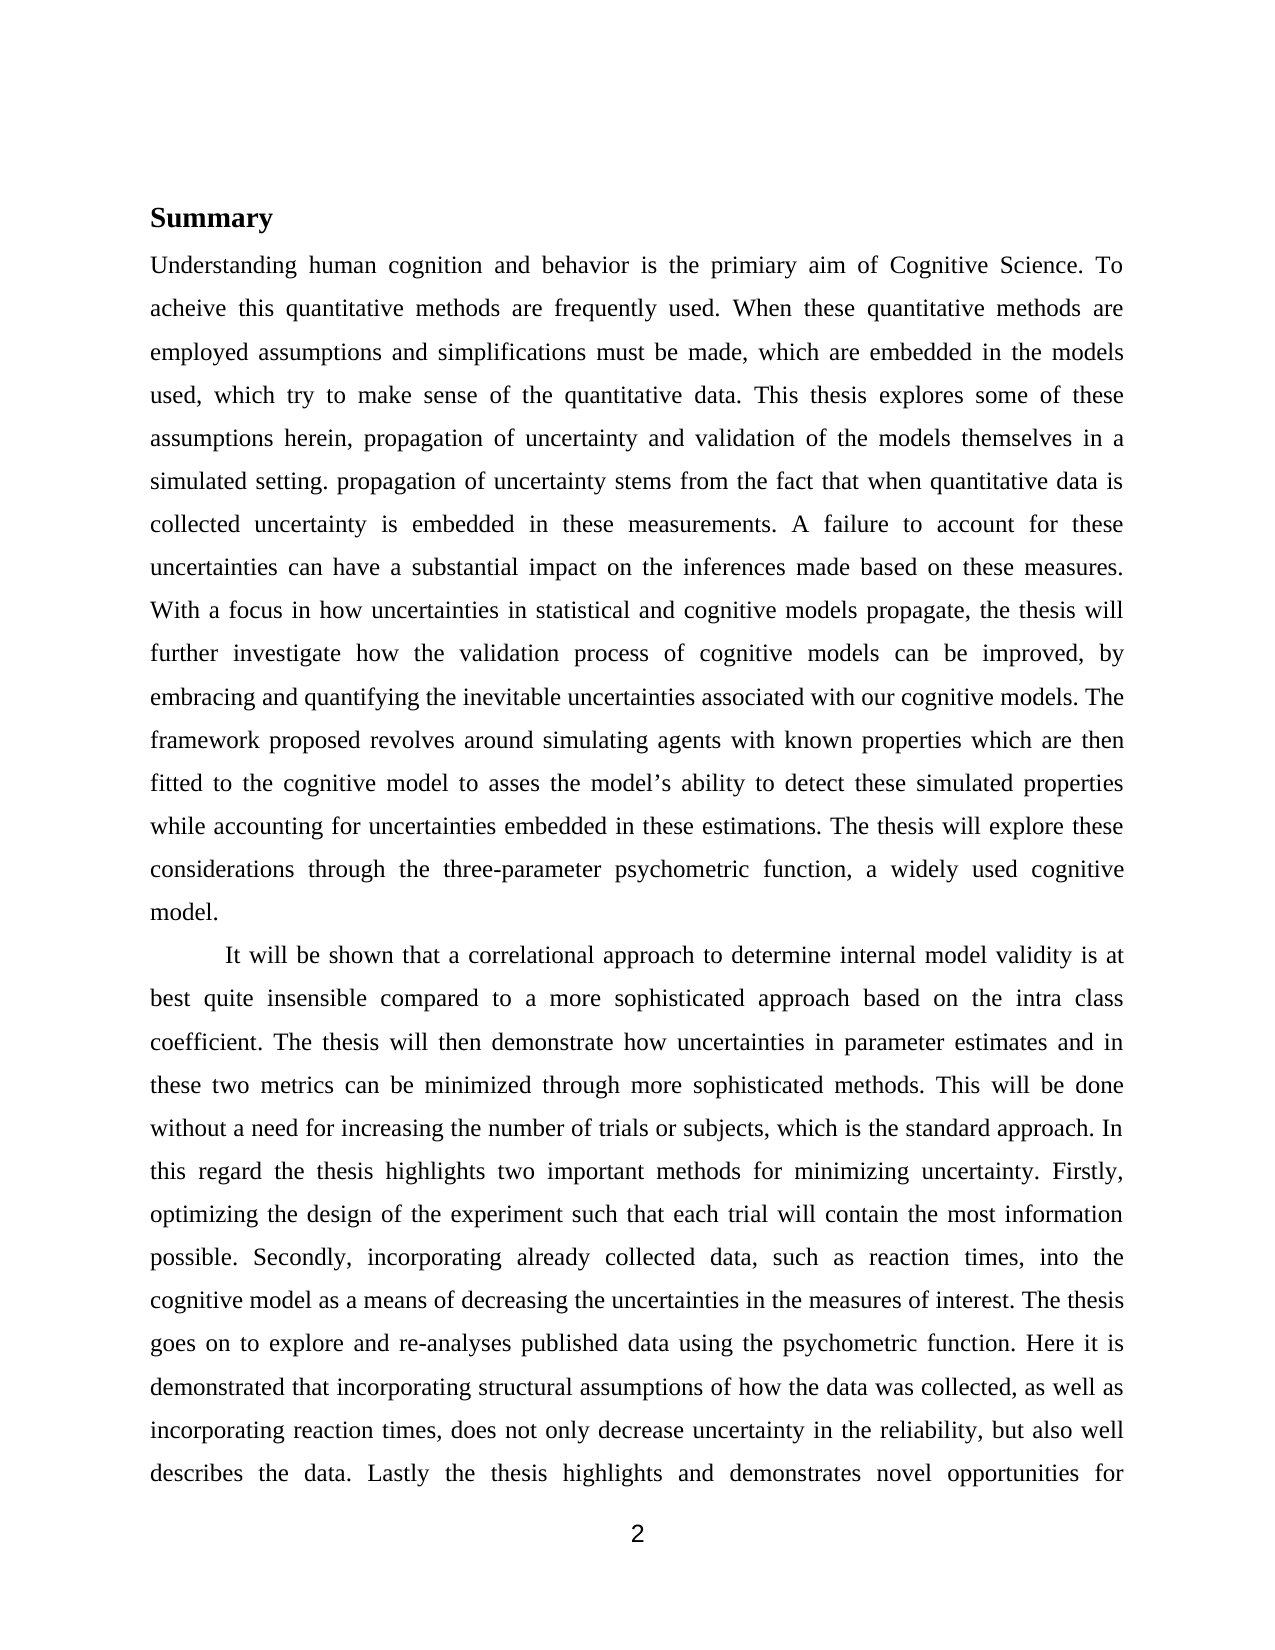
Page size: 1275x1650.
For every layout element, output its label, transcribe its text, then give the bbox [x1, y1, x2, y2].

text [150, 940, 1125, 1487]
subtitle Summary [150, 200, 1125, 233]
text Understanding human cognition and behavior is the primiary aim of Cognitive Science. To acheive this quantitative methods are frequently used. When these quantitative methods are employed assumptions and simplifications must be made, which are embedded in the models used, which try to make sense of the quantitative data. This thesis explores some of these assumptions herein, propagation of uncertainty and validation of the models themselves in a simulated setting. propagation of uncertainty stems from the fact that when quantitative data is collected uncertainty is embedded in these measurements. A failure to account for these uncertainties can have a substantial impact on the inferences made based on these measures. With a focus in how uncertainties in statistical and cognitive models propagate, the thesis will further investigate how the validation process of cognitive models can be improved, by embracing and quantifying the inevitable uncertainties associated with our cognitive models. The framework proposed revolves around simulating agents with known properties which are then fitted to the cognitive model to asses the model’s ability to detect these simulated properties while accounting for uncertainties embedded in these estimations. The thesis will explore these considerations through the three-parameter psychometric function, a widely used cognitive model. [150, 250, 1125, 926]
